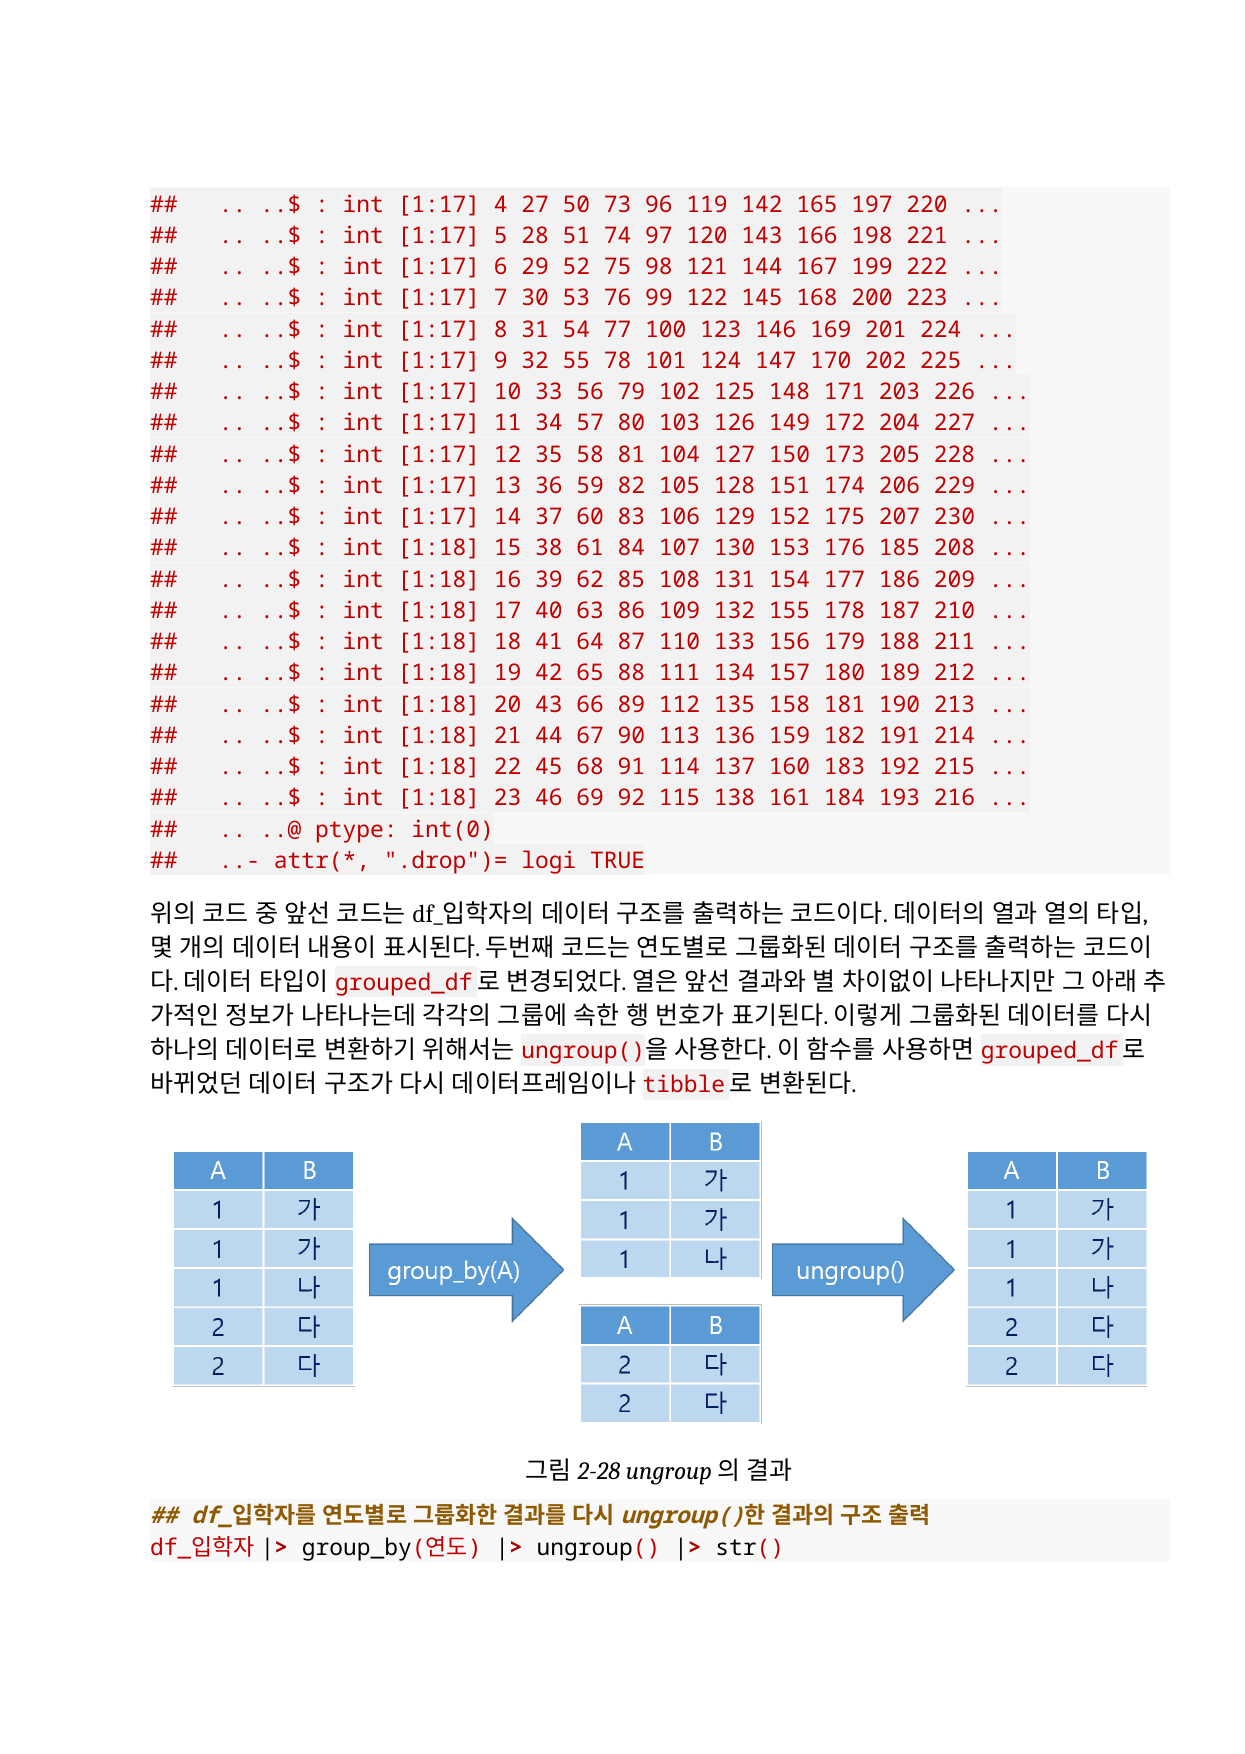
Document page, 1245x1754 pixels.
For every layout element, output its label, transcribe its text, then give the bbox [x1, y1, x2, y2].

text ## df_입학자를 연도별로 그룹화한 결과를 다시 ungroup()한 결과의 구조 출력 df_입학자 |> group_by(연도) |> ungroup() |> str() [784, 1499, 1170, 1562]
picture [172, 1118, 1148, 1432]
text 그림 2-28 ungroup의 결과 [150, 1453, 1170, 1487]
text 위의 코드 중 앞선 코드는 df_입학자의 데이터 구조를 출력하는 코드이다. 데이터의 열과 열의 타입, 몇 개의 데이터 내용이 표시된다. 두번째 코드는 연도별로 그룹화된 데이터 구조를 출력하는 코드이다. 데이터 타입이 grouped_df로 변경되었다. 열은 앞선 결과와 별 차이없이 나타나지만 그 아래 추가적인 정보가 나타나는데 각각의 그룹에 속한 행 번호가 표기된다. 이렇게 그룹화된 데이터를 다시 하나의 데이터로 변환하기 위해서는 ungroup()을 사용한다. 이 함수를 사용하면 grouped_df로 바뀌었던 데이터 구조가 다시 데이터프레임이나 tibble로 변환된다. [150, 896, 1170, 1100]
